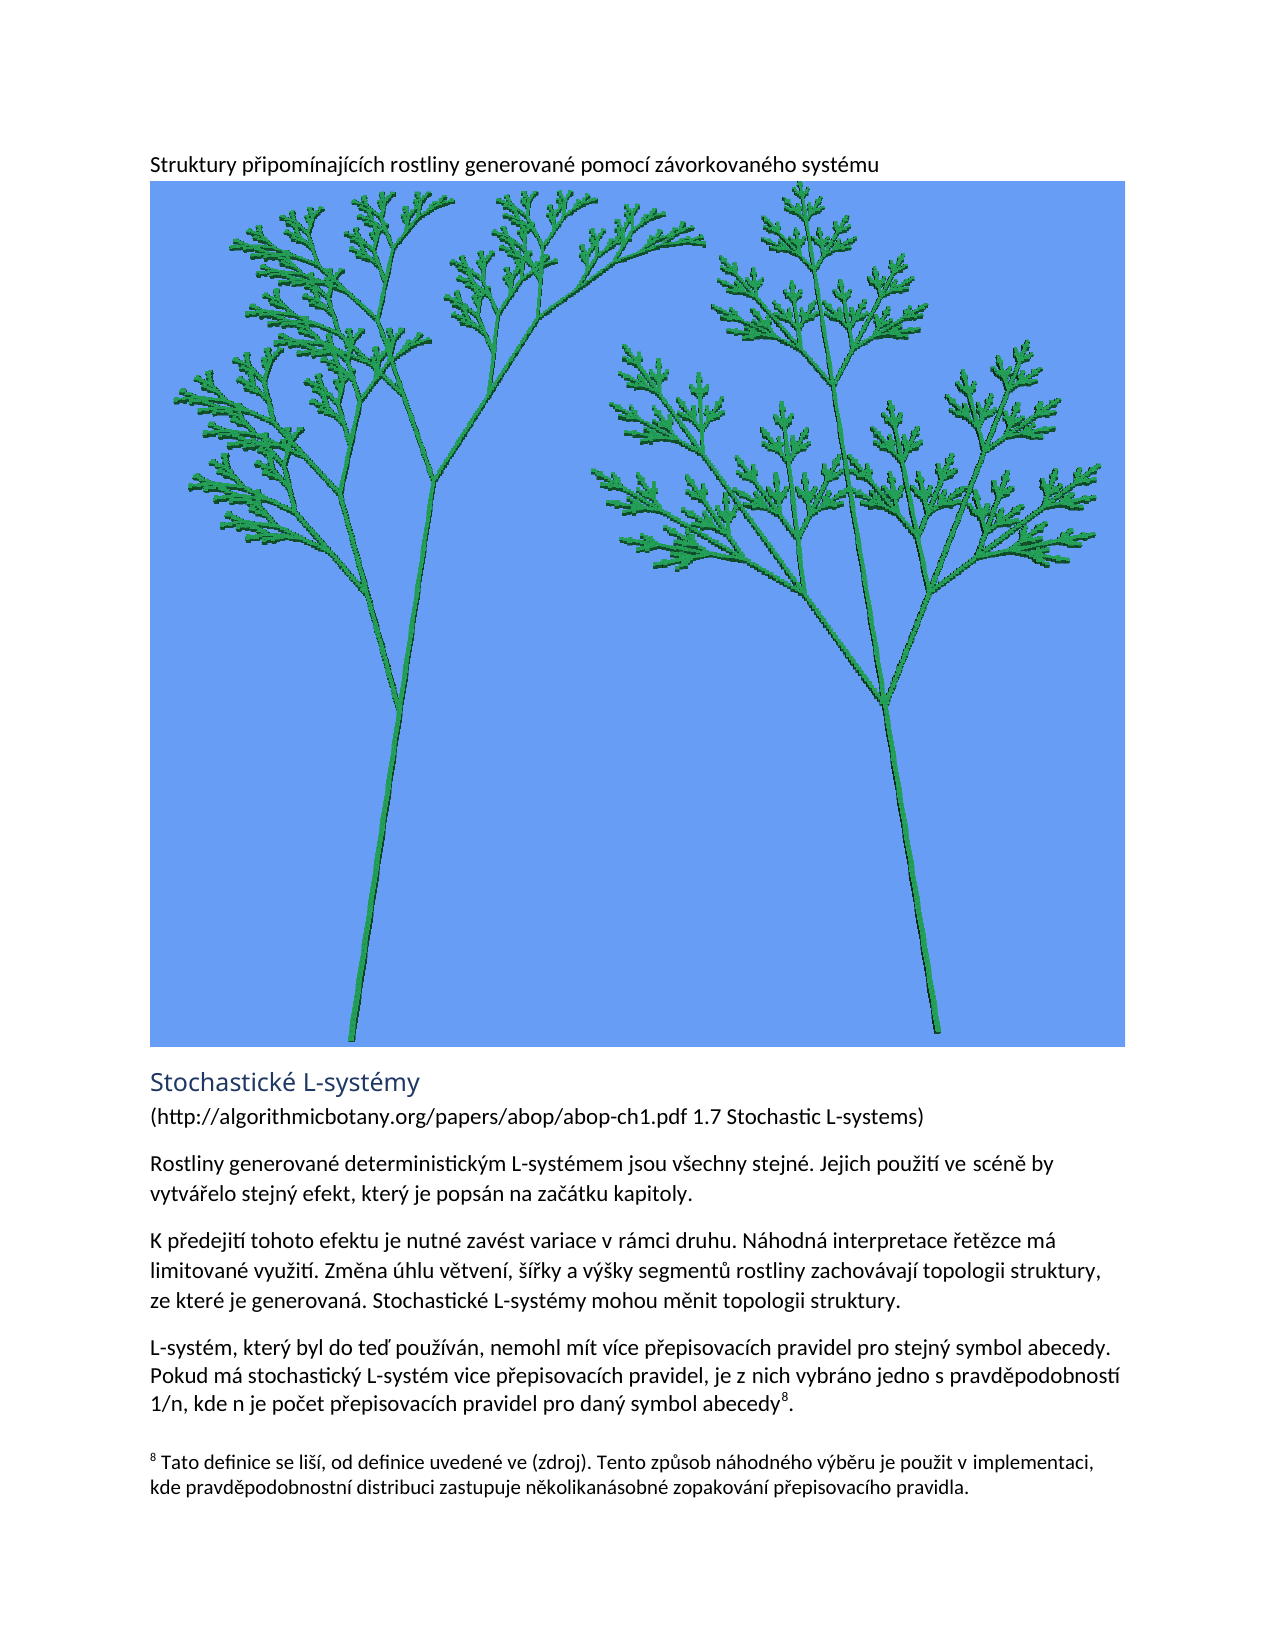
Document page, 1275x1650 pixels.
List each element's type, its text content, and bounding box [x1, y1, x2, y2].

text L-systém, který byl do teď používán, nemohl mít více přepisovacích pravidel pro stejný symbol abecedy. Pokud má stochastický L-systém vice přepisovacích pravidel, je z nich vybráno jedno s pravděpodobností 1/n, kde n je počet přepisovacích pravidel pro daný symbol abecedy. [150, 1333, 1125, 1417]
text K předejití tohoto efektu je nutné zavést variace v rámci druhu. Náhodná interpretace řetězce má limitované využití. Změna úhlu větvení, šířky a výšky segmentů rostliny zachovávají topologii struktury, ze které je generovaná. Stochastické L-systémy mohou měnit topologii struktury. [150, 1226, 1125, 1314]
picture [150, 180, 1125, 1047]
text Struktury připomínajících rostliny generované pomocí závorkovaného systému [150, 150, 1125, 180]
text Rostliny generované deterministickým L-systémem jsou všechny stejné. Jejich použití ve scéně by vytvářelo stejný efekt, který je popsán na začátku kapitoly. [150, 1149, 1125, 1207]
text (http://algorithmicbotany.org/papers/abop/abop-ch1.pdf 1.7 Stochastic L-systems) [150, 1102, 1125, 1130]
subtitle Stochastické L-systémy [150, 1065, 1125, 1099]
